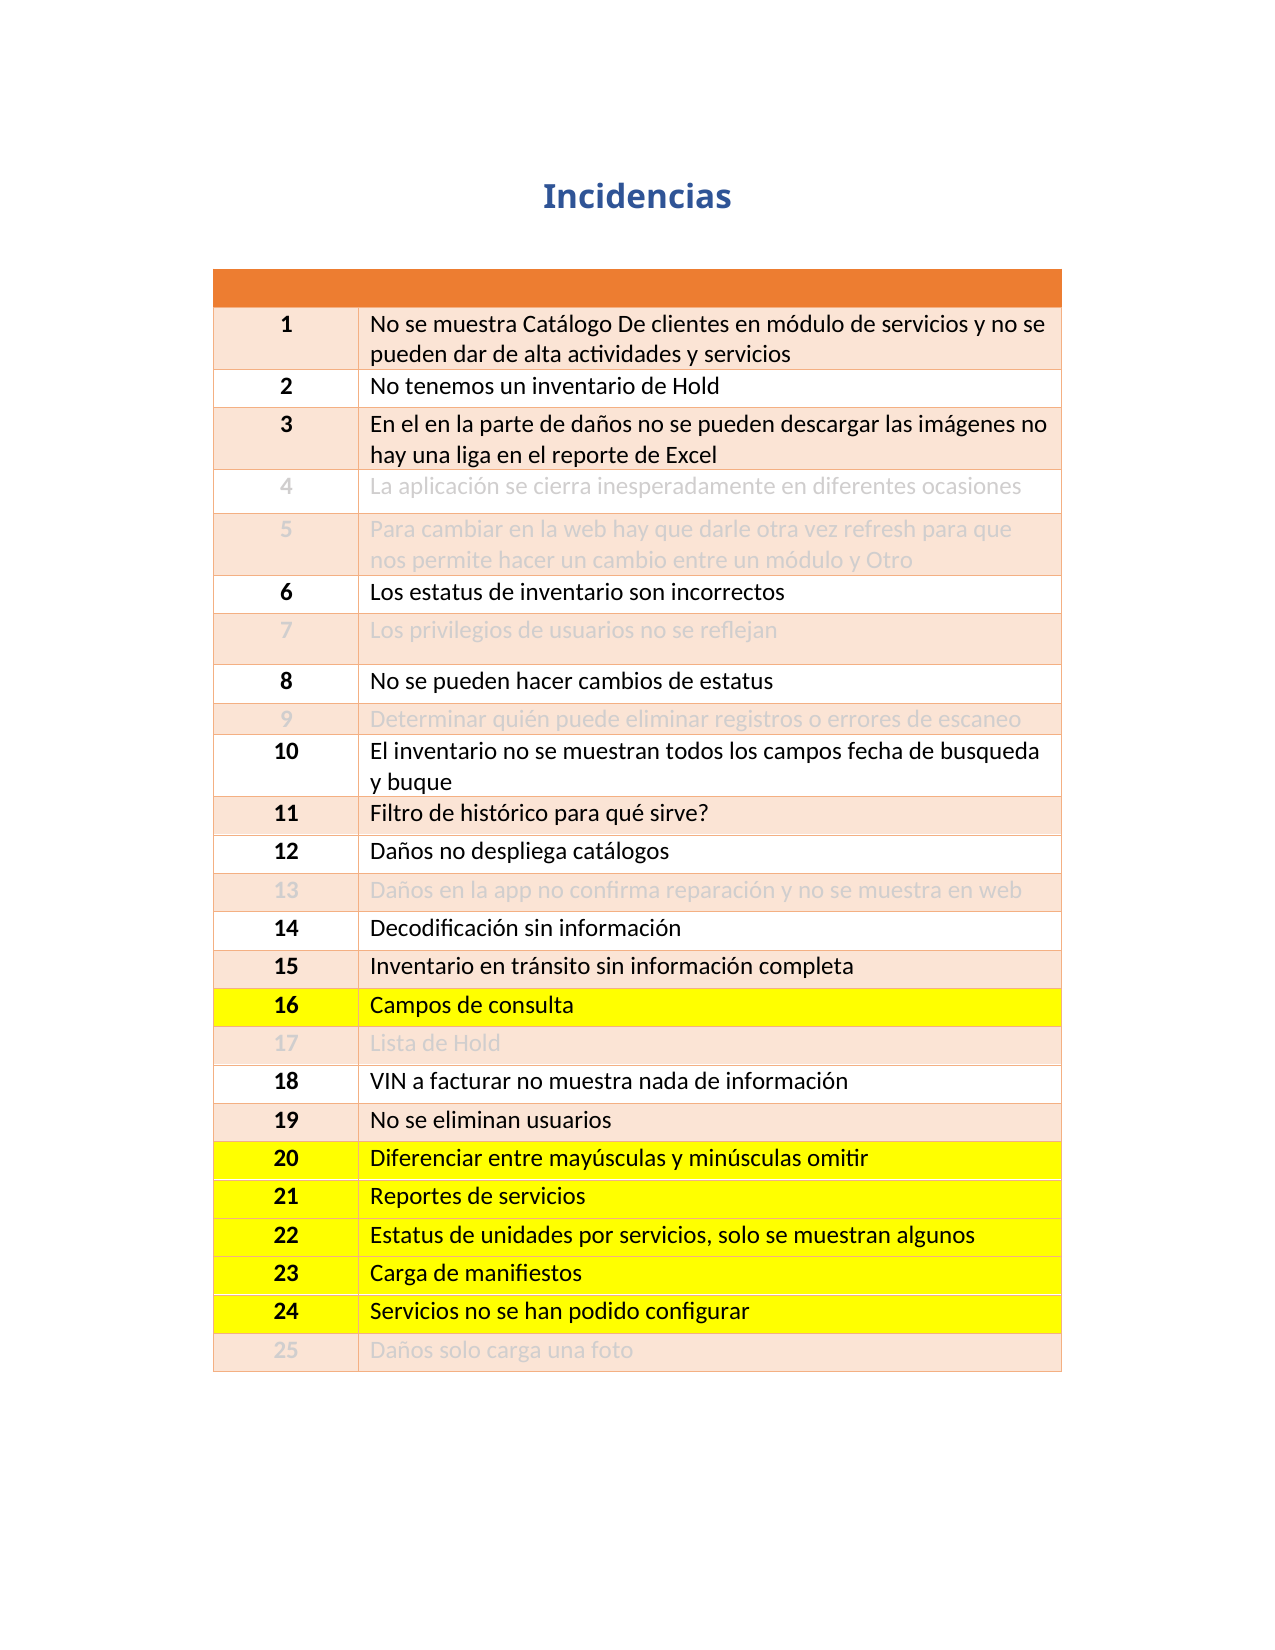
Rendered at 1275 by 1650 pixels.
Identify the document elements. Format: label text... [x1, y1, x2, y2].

table_cell No tenemos un inventario de Hold [359, 370, 1061, 407]
table_cell 15 [214, 951, 358, 988]
table_cell 19 [214, 1104, 358, 1141]
table_cell No se eliminan usuarios [359, 1104, 1061, 1141]
table_cell Inventario en tránsito sin información completa [359, 951, 1061, 988]
table_cell 22 [214, 1219, 358, 1256]
table_cell 16 [214, 989, 358, 1026]
table_cell Carga de manifiestos [359, 1257, 1061, 1294]
table_cell 21 [214, 1181, 358, 1218]
table_cell En el en la parte de daños no se pueden descargar las imágenes no hay una liga en el reporte de Excel [359, 408, 1061, 469]
table_cell Servicios no se han podido configurar [359, 1296, 1061, 1333]
table_cell 5 [214, 514, 358, 575]
table_cell 11 [214, 797, 358, 834]
subtitle Incidencias [177, 173, 1098, 218]
table_cell Decodificación sin información [359, 912, 1061, 949]
table_cell Lista de Hold [359, 1027, 1061, 1064]
table_cell 24 [214, 1296, 358, 1333]
table_cell El inventario no se muestran todos los campos fecha de busqueda y buque [359, 735, 1061, 796]
table_cell No se pueden hacer cambios de estatus [359, 665, 1061, 702]
table_cell 13 [214, 874, 358, 911]
table_cell Los estatus de inventario son incorrectos [359, 576, 1061, 613]
table_header [214, 270, 358, 307]
table_cell VIN a facturar no muestra nada de información [359, 1066, 1061, 1103]
table_cell 1 [214, 308, 358, 369]
table_cell 17 [214, 1027, 358, 1064]
table_header [359, 270, 1061, 307]
table_cell No se muestra Catálogo De clientes en módulo de servicios y no se pueden dar de alta actividades y servicios [359, 308, 1061, 369]
table_cell Los privilegios de usuarios no se reflejan [359, 614, 1061, 664]
table_cell Reportes de servicios [359, 1181, 1061, 1218]
table_cell 6 [214, 576, 358, 613]
table_cell 10 [214, 735, 358, 796]
table_cell 23 [214, 1257, 358, 1294]
table_cell Determinar quién puede eliminar registros o errores de escaneo [359, 704, 1061, 734]
table_cell Daños no despliega catálogos [359, 836, 1061, 873]
table_cell Daños solo carga una foto [359, 1334, 1061, 1371]
table_cell 3 [214, 408, 358, 469]
table_cell 25 [214, 1334, 358, 1371]
table_cell 9 [214, 704, 358, 734]
table_cell Diferenciar entre mayúsculas y minúsculas omitir [359, 1142, 1061, 1179]
table_cell 7 [214, 614, 358, 664]
table_cell Filtro de histórico para qué sirve? [359, 797, 1061, 834]
table_cell 2 [214, 370, 358, 407]
table_cell Estatus de unidades por servicios, solo se muestran algunos [359, 1219, 1061, 1256]
table_cell 18 [214, 1066, 358, 1103]
table_cell 14 [214, 912, 358, 949]
table_cell 4 [214, 470, 358, 513]
table_cell Para cambiar en la web hay que darle otra vez refresh para que nos permite hacer un cambio entre un módulo y Otro [359, 514, 1061, 575]
table_cell 12 [214, 836, 358, 873]
table_cell 20 [214, 1142, 358, 1179]
table_cell La aplicación se cierra inesperadamente en diferentes ocasiones [359, 470, 1061, 513]
table_cell Campos de consulta [359, 989, 1061, 1026]
table_cell Daños en la app no confirma reparación y no se muestra en web [359, 874, 1061, 911]
table_cell 8 [214, 665, 358, 702]
